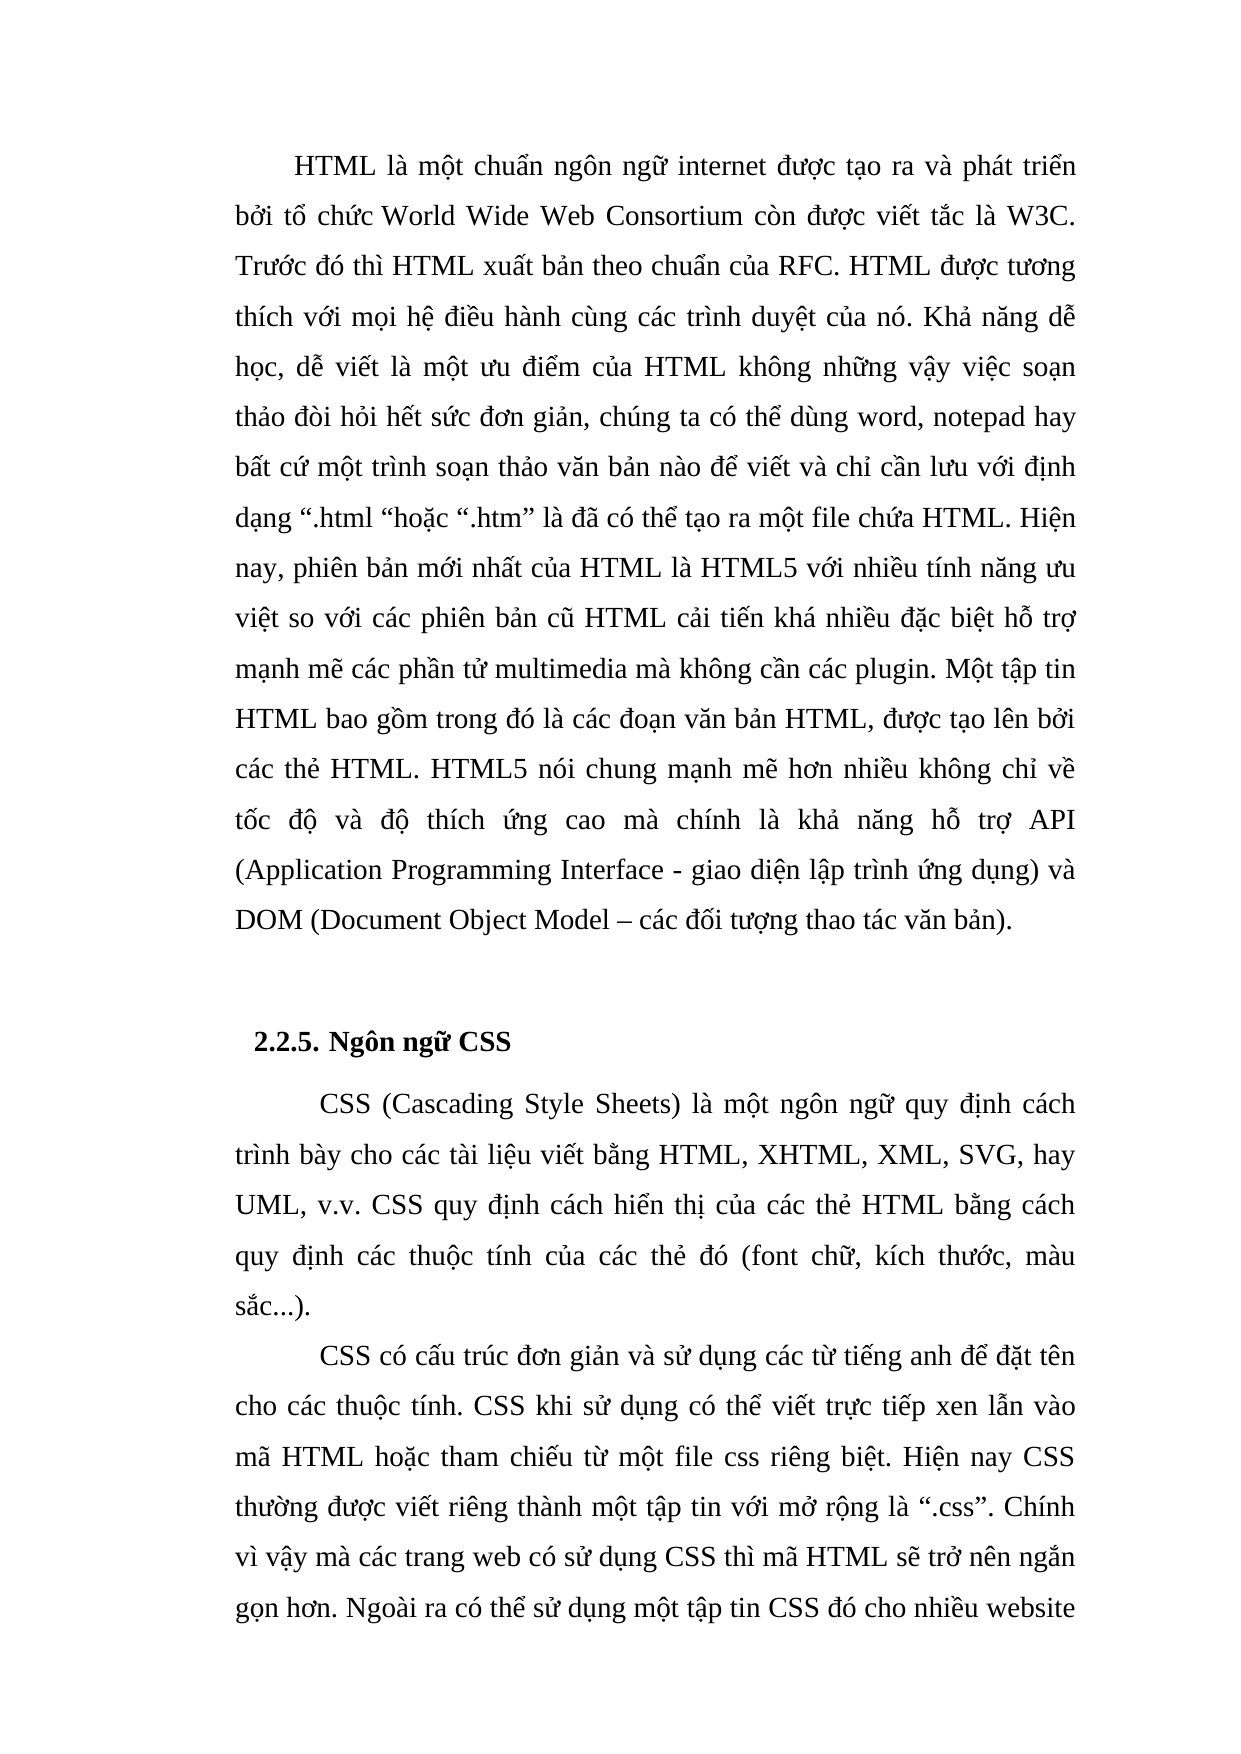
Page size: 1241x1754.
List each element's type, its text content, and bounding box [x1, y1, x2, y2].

subtitle Ngôn ngữ CSS [254, 1024, 1077, 1057]
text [235, 1338, 1077, 1623]
text HTML là một chuẩn ngôn ngữ internet được tạo ra và phát triển bởi tổ chức World Wide Web Consortium còn được viết tắc là W3C. Trước đó thì HTML xuất bản theo chuẩn của RFC. HTML được tương thích với mọi hệ điều hành cùng các trình duyệt của nó. Khả năng dễ học, dễ viết là một ưu điểm của HTML không những vậy việc soạn thảo đòi hỏi hết sức đơn giản, chúng ta có thể dùng word, notepad hay bất cứ một trình soạn thảo văn bản nào để viết và chỉ cần lưu với định dạng “.html “hoặc “.htm” là đã có thể tạo ra một file chứa HTML. Hiện nay, phiên bản mới nhất của HTML là HTML5 với nhiều tính năng ưu việt so với các phiên bản cũ HTML cải tiến khá nhiều đặc biệt hỗ trợ mạnh mẽ các phần tử multimedia mà không cần các plugin. Một tập tin HTML bao gồm trong đó là các đoạn văn bản HTML, được tạo lên bởi các thẻ HTML. HTML5 nói chung mạnh mẽ hơn nhiều không chỉ về tốc độ và độ thích ứng cao mà chính là khả năng hỗ trợ API (Application Programming Interface - giao diện lập trình ứng dụng) và DOM (Document Object Model – các đối tượng thao tác văn bản). [235, 148, 1077, 936]
text CSS (Cascading Style Sheets) là một ngôn ngữ quy định cách trình bày cho các tài liệu viết bằng HTML, XHTML, XML, SVG, hay UML, v.v. CSS quy định cách hiển thị của các thẻ HTML bằng cách quy định các thuộc tính của các thẻ đó (font chữ, kích thước, màu sắc...). [235, 1087, 1077, 1321]
